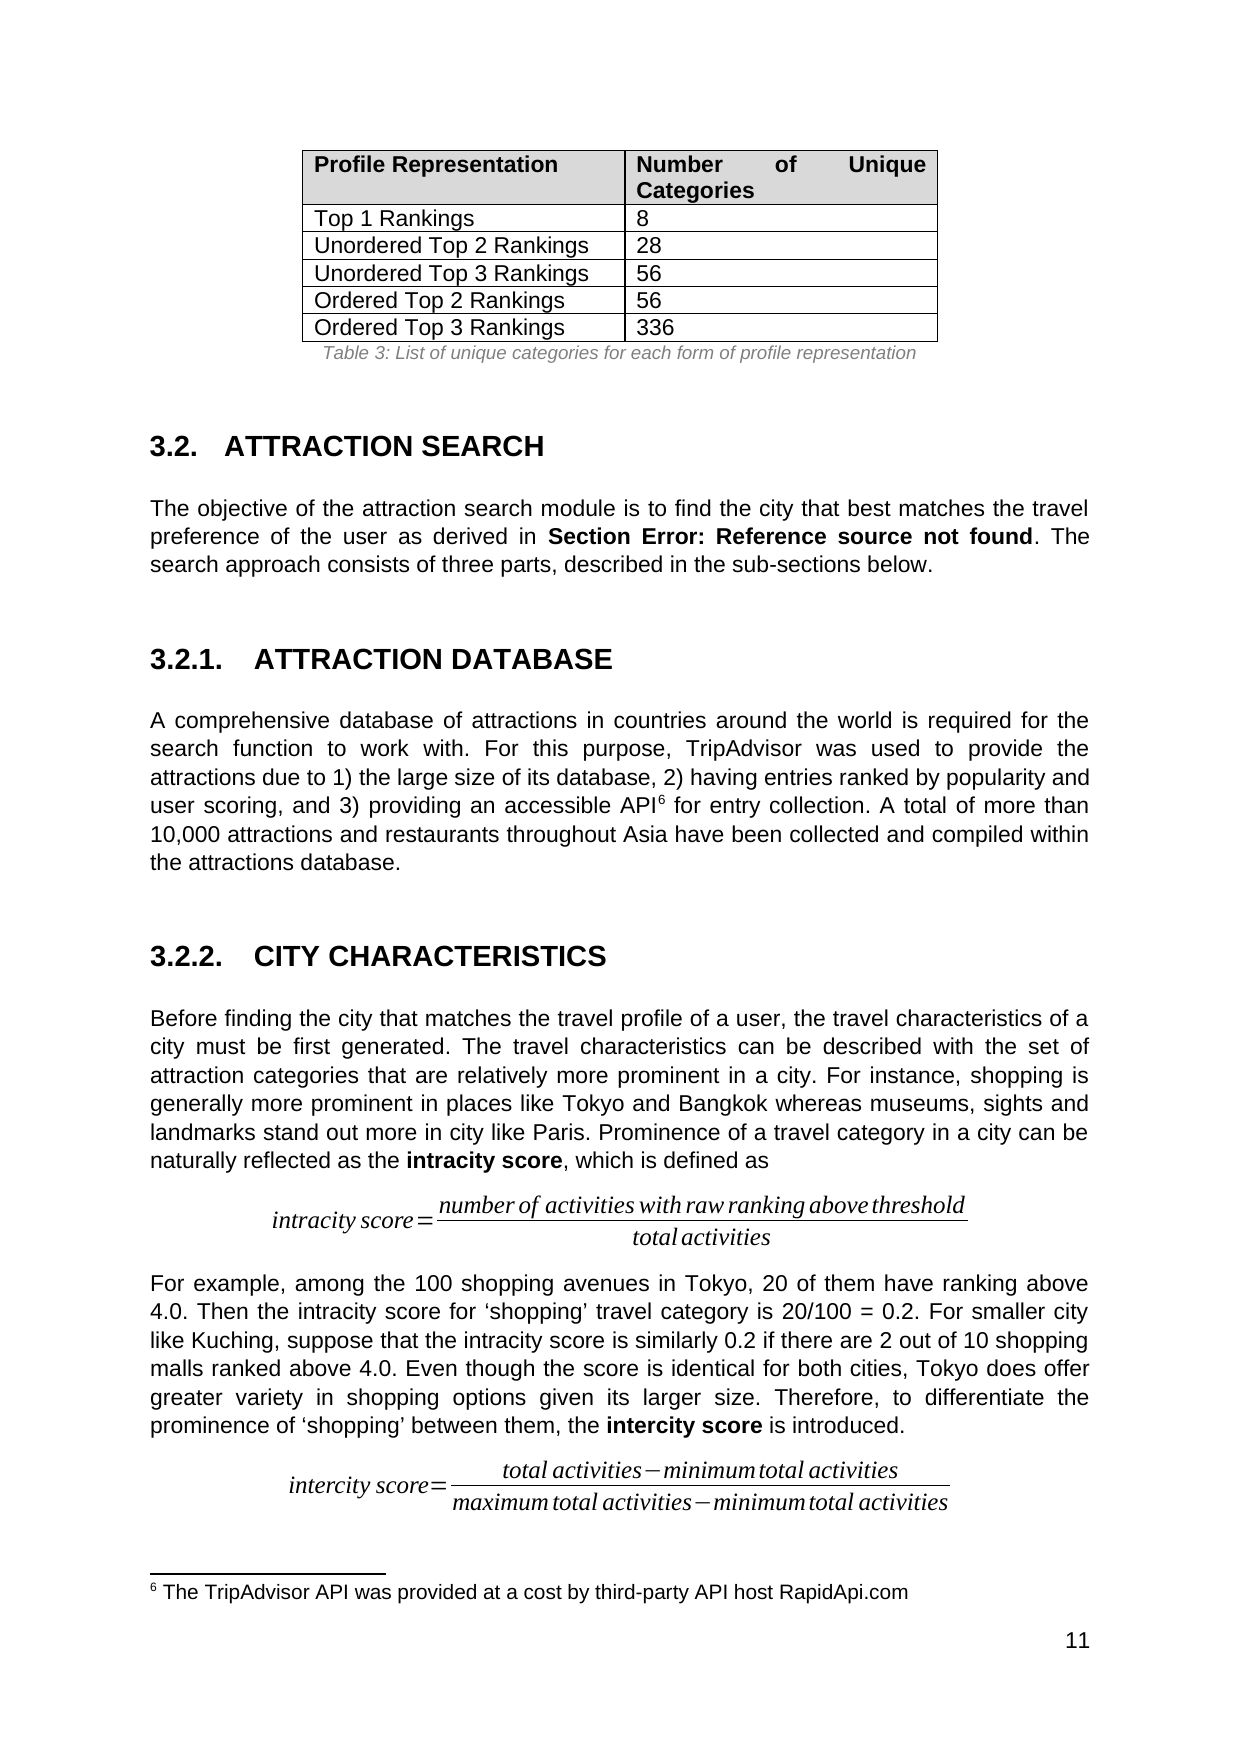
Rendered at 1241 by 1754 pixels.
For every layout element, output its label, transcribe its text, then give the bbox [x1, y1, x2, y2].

table_header Number of Unique Categories [626, 151, 937, 204]
table_cell Ordered Top 3 Rankings [303, 314, 624, 341]
table_cell Unordered Top 3 Rankings [303, 260, 624, 286]
text A comprehensive database of attractions in countries around the world is required for the search function to work with. For this purpose, TripAdvisor was used to provide the attractions due to 1) the large size of its database, 2) having entries ranked by popularity and user scoring, and 3) providing an accessible API for entry collection. A total of more than 10,000 attractions and restaurants throughout Asia have been collected and compiled within the attractions database. [150, 707, 1090, 876]
table_cell 8 [626, 205, 937, 231]
text Before finding the city that matches the travel profile of a user, the travel characteristics of a city must be first generated. The travel characteristics can be described with the set of attraction categories that are relatively more prominent in a city. For instance, shopping is generally more prominent in places like Tokyo and Bangkok whereas museums, sights and landmarks stand out more in city like Paris. Prominence of a travel category in a city can be naturally reflected as the intracity score, which is defined as [150, 1005, 1090, 1173]
text Attraction Search [149, 429, 1090, 463]
table_cell Top 1 Rankings [303, 205, 624, 231]
table_cell 28 [626, 232, 937, 258]
table_cell Unordered Top 2 Rankings [303, 232, 624, 258]
list Attraction Database [150, 642, 1090, 675]
table_cell Ordered Top 2 Rankings [303, 287, 624, 313]
text For example, among the 100 shopping avenues in Tokyo, 20 of them have ranking above 4.0. Then the intracity score for ‘shopping’ travel category is 20/100 = 0.2. For smaller city like Kuching, suppose that the intracity score is similarly 0.2 if there are 2 out of 10 shopping malls ranked above 4.0. Even though the score is identical for both cities, Tokyo does offer greater variety in shopping options given its larger size. Therefore, to differentiate the prominence of ‘shopping’ between them, the intercity score is introduced. [150, 1270, 1090, 1438]
table_cell 336 [626, 314, 937, 341]
table_cell 56 [626, 260, 937, 286]
list city characteristics [150, 939, 1090, 973]
table_cell 56 [626, 287, 937, 313]
text Table 3: List of unique categories for each form of profile representation [150, 342, 1090, 363]
table_header Profile Representation [303, 151, 624, 204]
